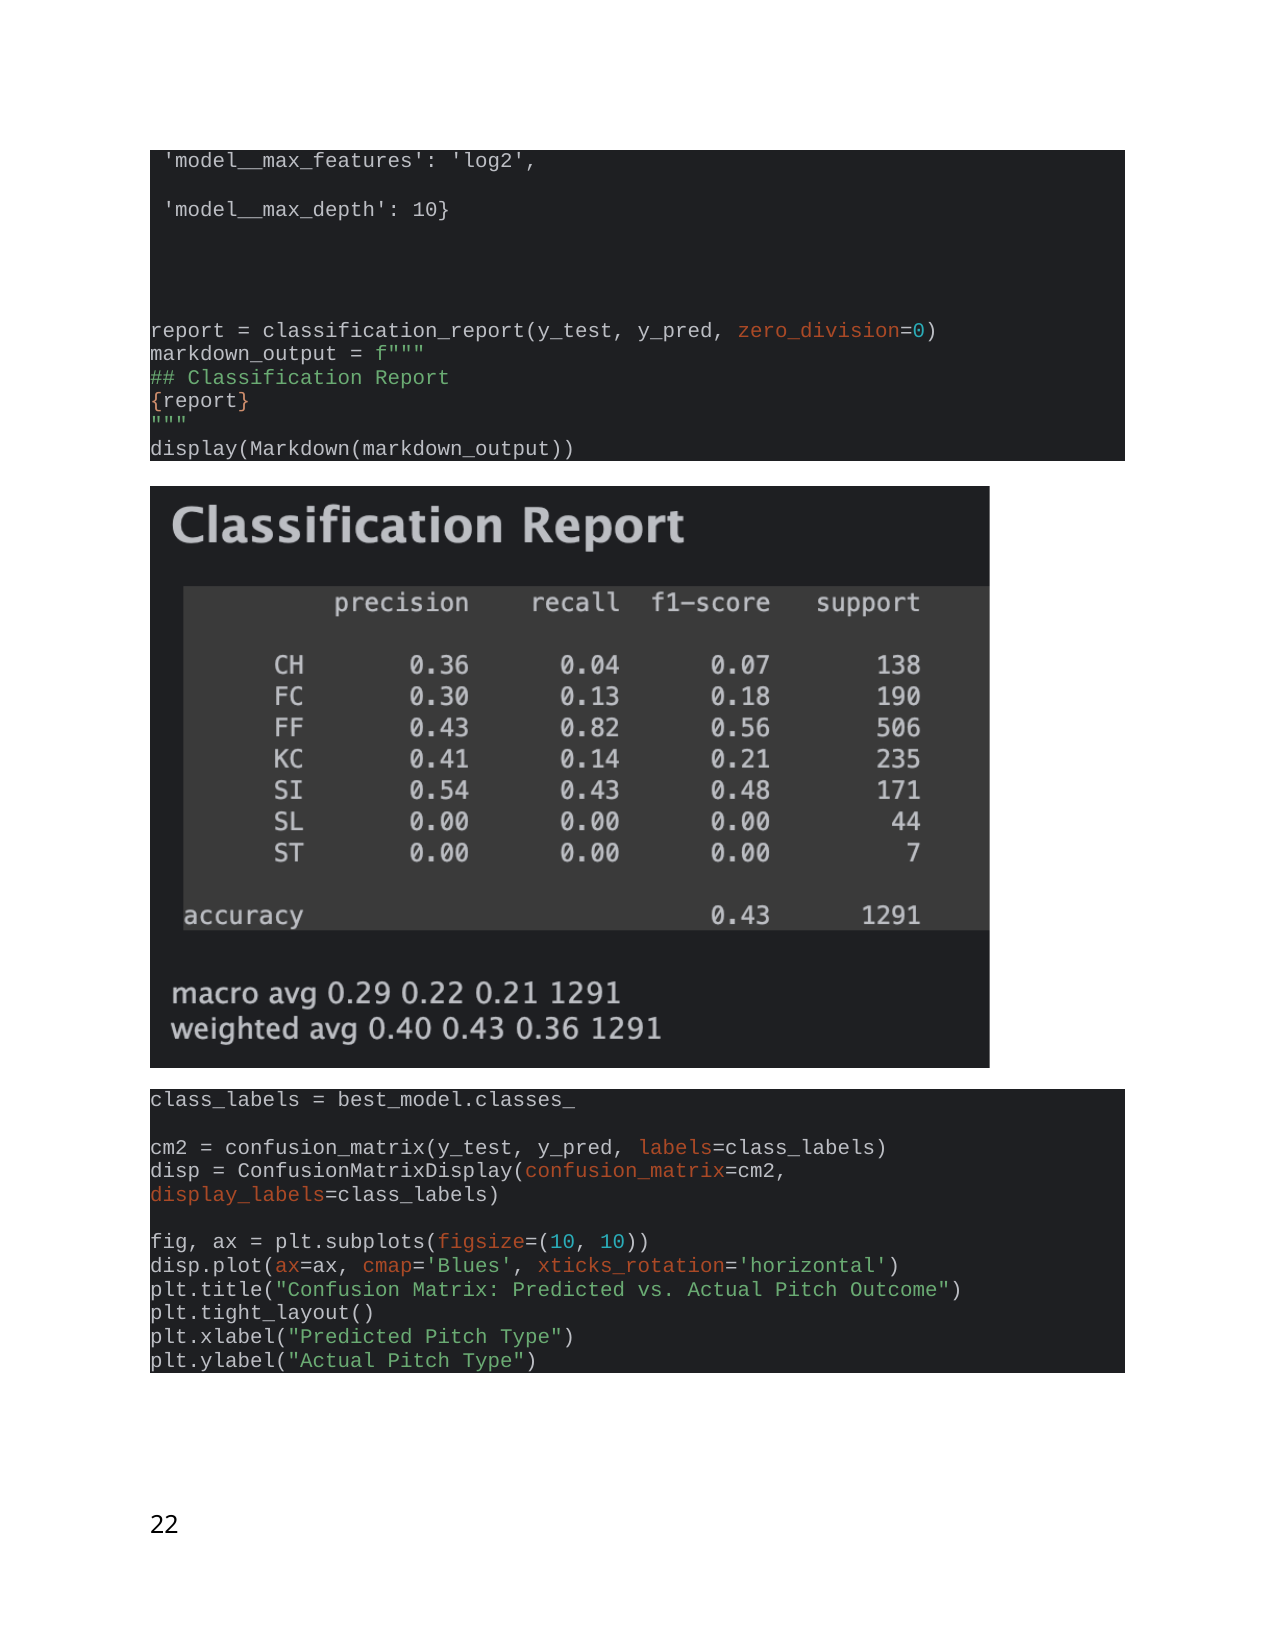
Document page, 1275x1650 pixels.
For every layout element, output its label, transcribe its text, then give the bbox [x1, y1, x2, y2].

text report = classification_report(y_test, y_pred, zero_division=0) markdown_output = f""" ## Classification Report {report} """ display(Markdown(markdown_output)) [150, 296, 1125, 461]
text 'model__max_features': 'log2', [150, 150, 1125, 174]
text class_labels = best_model.classes_ cm2 = confusion_matrix(y_test, y_pred, labels=class_labels) disp = ConfusionMatrixDisplay(confusion_matrix=cm2, display_labels=class_labels) fig, ax = plt.subplots(figsize=(10, 10)) disp.plot(ax=ax, cmap='Blues', xticks_rotation='horizontal') plt.title("Confusion Matrix: Predicted vs. Actual Pitch Outcome") plt.tight_layout() plt.xlabel("Predicted Pitch Type") plt.ylabel("Actual Pitch Type") [150, 1089, 1125, 1373]
text 'model__max_depth': 10} [150, 199, 1125, 222]
picture [150, 486, 990, 1068]
